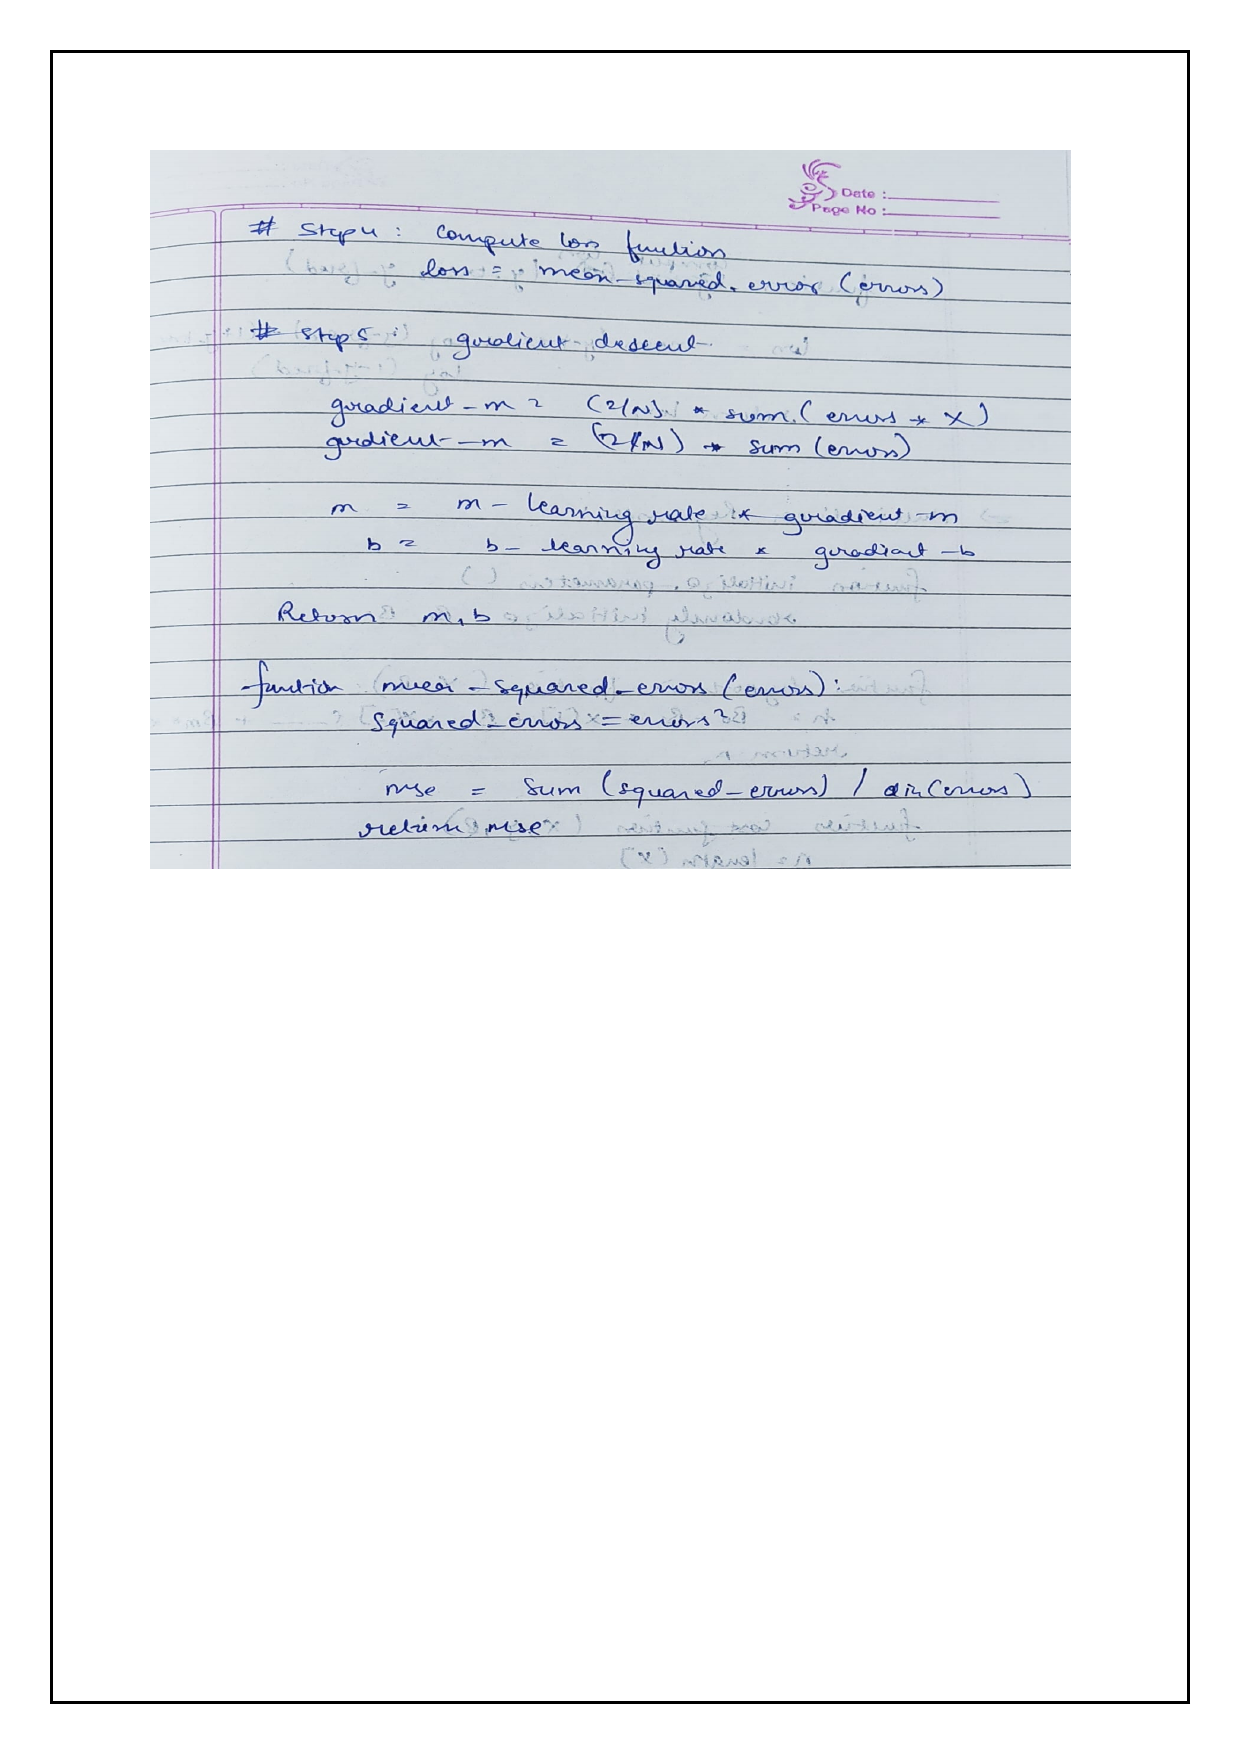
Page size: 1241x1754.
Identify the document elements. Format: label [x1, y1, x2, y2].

picture [150, 150, 1071, 869]
